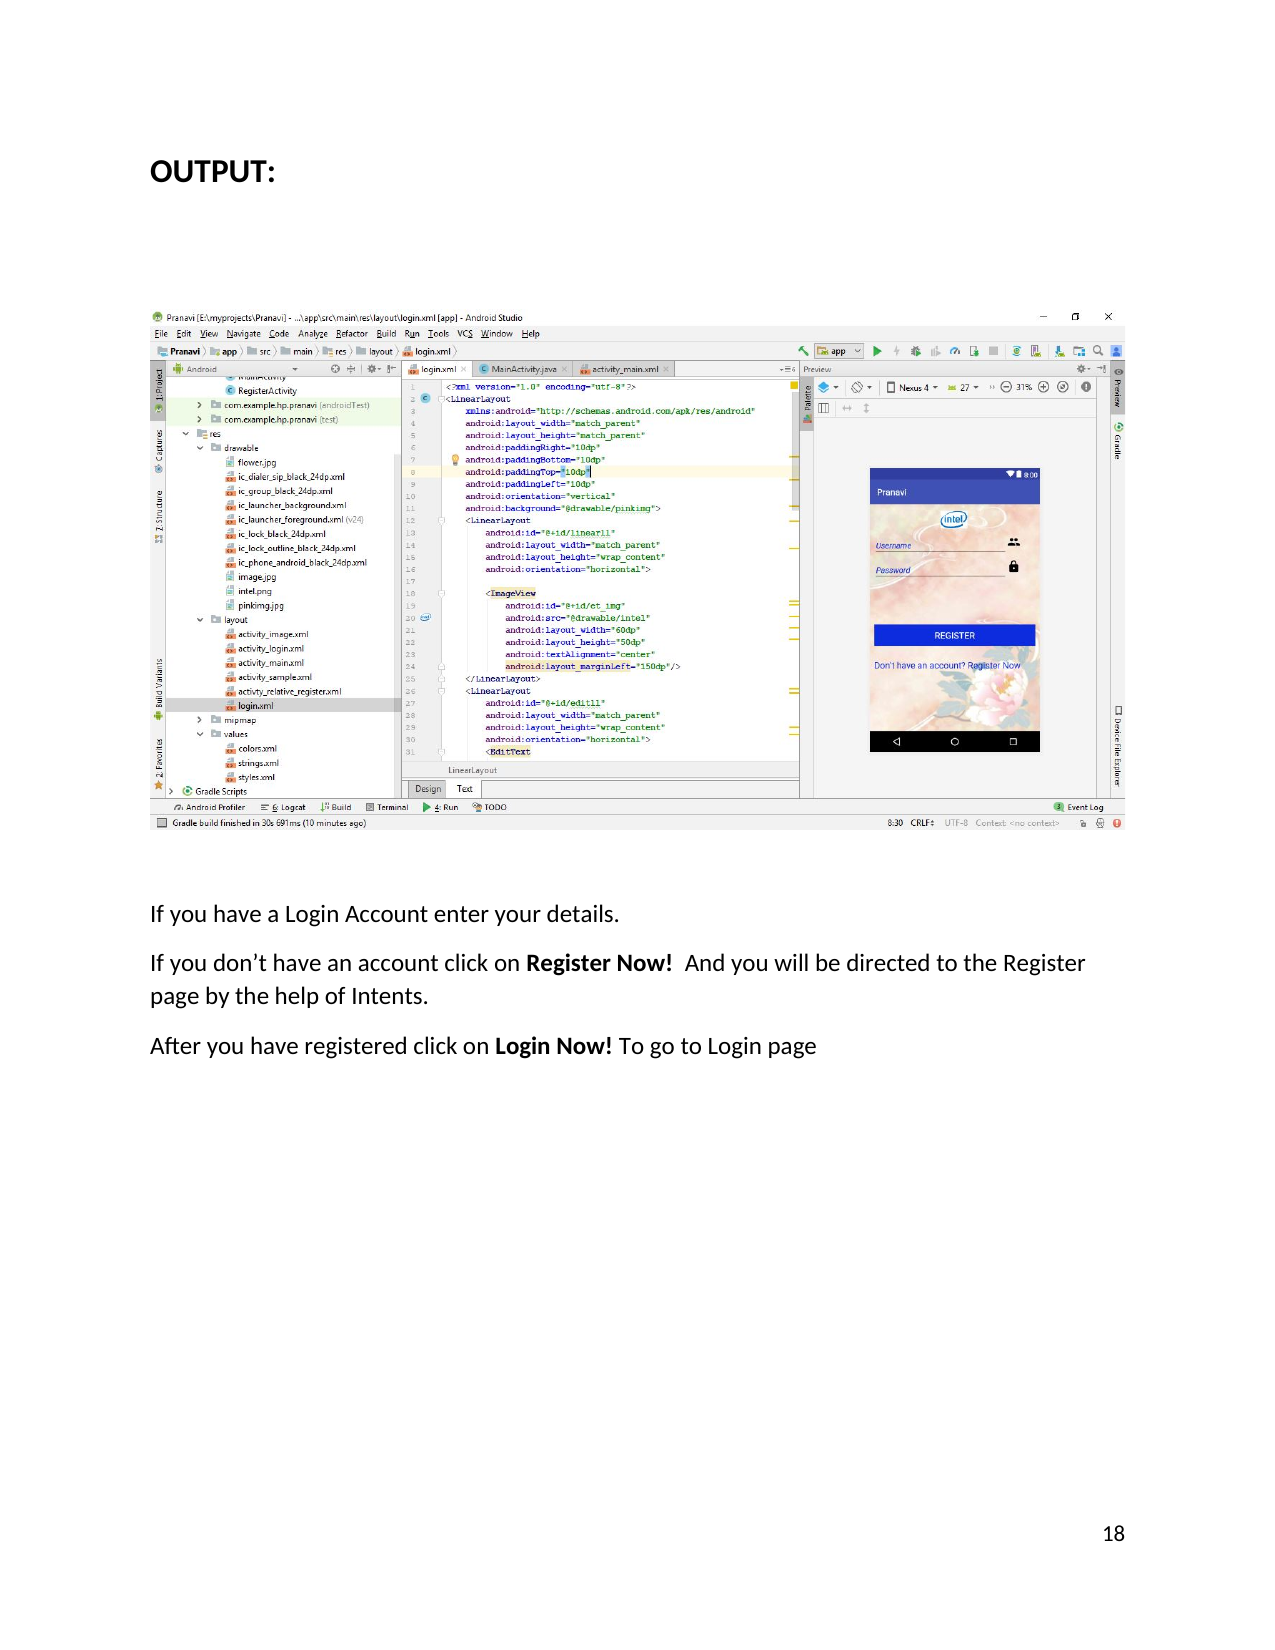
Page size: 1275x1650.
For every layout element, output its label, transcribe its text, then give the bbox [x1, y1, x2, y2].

text OUTPUT: [150, 150, 1125, 191]
picture [150, 309, 1125, 830]
text If you have a Login Account enter your details. [150, 898, 1125, 928]
text If you don’t have an account click on Register Now! And you will be directed to the Register page by the help of Intents. [150, 947, 1125, 1011]
text After you have registered click on Login Now! To go to Login page [150, 1030, 1125, 1060]
